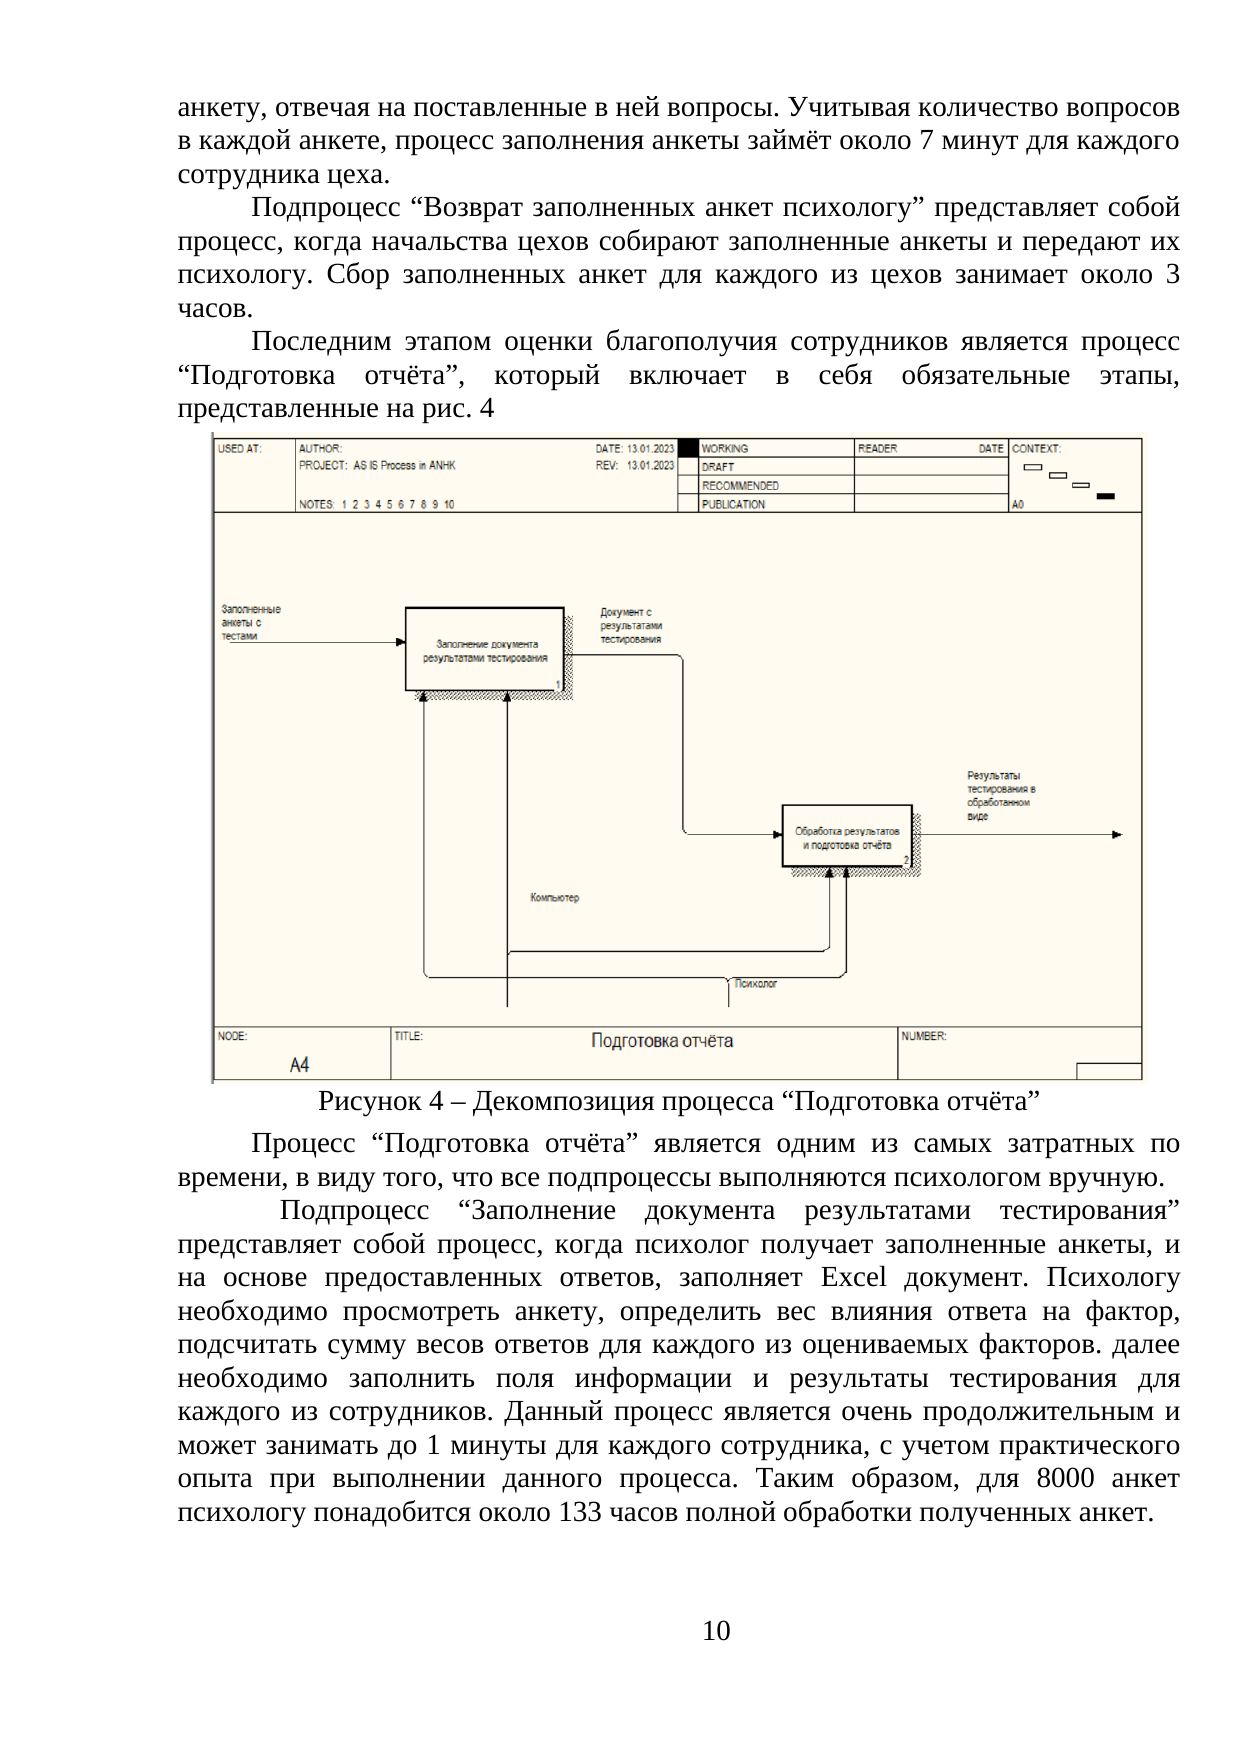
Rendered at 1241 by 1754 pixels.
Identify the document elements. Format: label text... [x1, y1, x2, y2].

text Подпроцесс “Возврат заполненных анкет психологу” представляет собой процесс, когда начальства цехов собирают заполненные анкеты и передают их психологу. Сбор заполненных анкет для каждого из цехов занимает около 3 часов. [177, 189, 1181, 323]
text Последним этапом оценки благополучия сотрудников является процесс “Подготовка отчёта”, который включает в себя обязательные этапы, представленные на рис. 4 [177, 323, 1181, 424]
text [177, 89, 1181, 189]
text Рисунок 4 – Декомпозиция процесса “Подготовка отчёта” [177, 1083, 1181, 1117]
text Процесс “Подготовка отчёта” является одним из самых затратных по времени, в виду того, что все подпроцессы выполняются психологом вручную. [177, 1125, 1181, 1192]
text Подпроцесс “Заполнение документа результатами тестирования” представляет собой процесс, когда психолог получает заполненные анкеты, и на основе предоставленных ответов, заполняет Excel документ. Психологу необходимо просмотреть анкету, определить вес влияния ответа на фактор, подсчитать сумму весов ответов для каждого из оцениваемых факторов. далее необходимо заполнить поля информации и результаты тестирования для каждого из сотрудников. Данный процесс является очень продолжительным и может занимать до 1 минуты для каждого сотрудника, с учетом практического опыта при выполнении данного процесса. Таким образом, для 8000 анкет психологу понадобится около 133 часов полной обработки полученных анкет. [177, 1192, 1181, 1528]
picture [210, 432, 1149, 1084]
